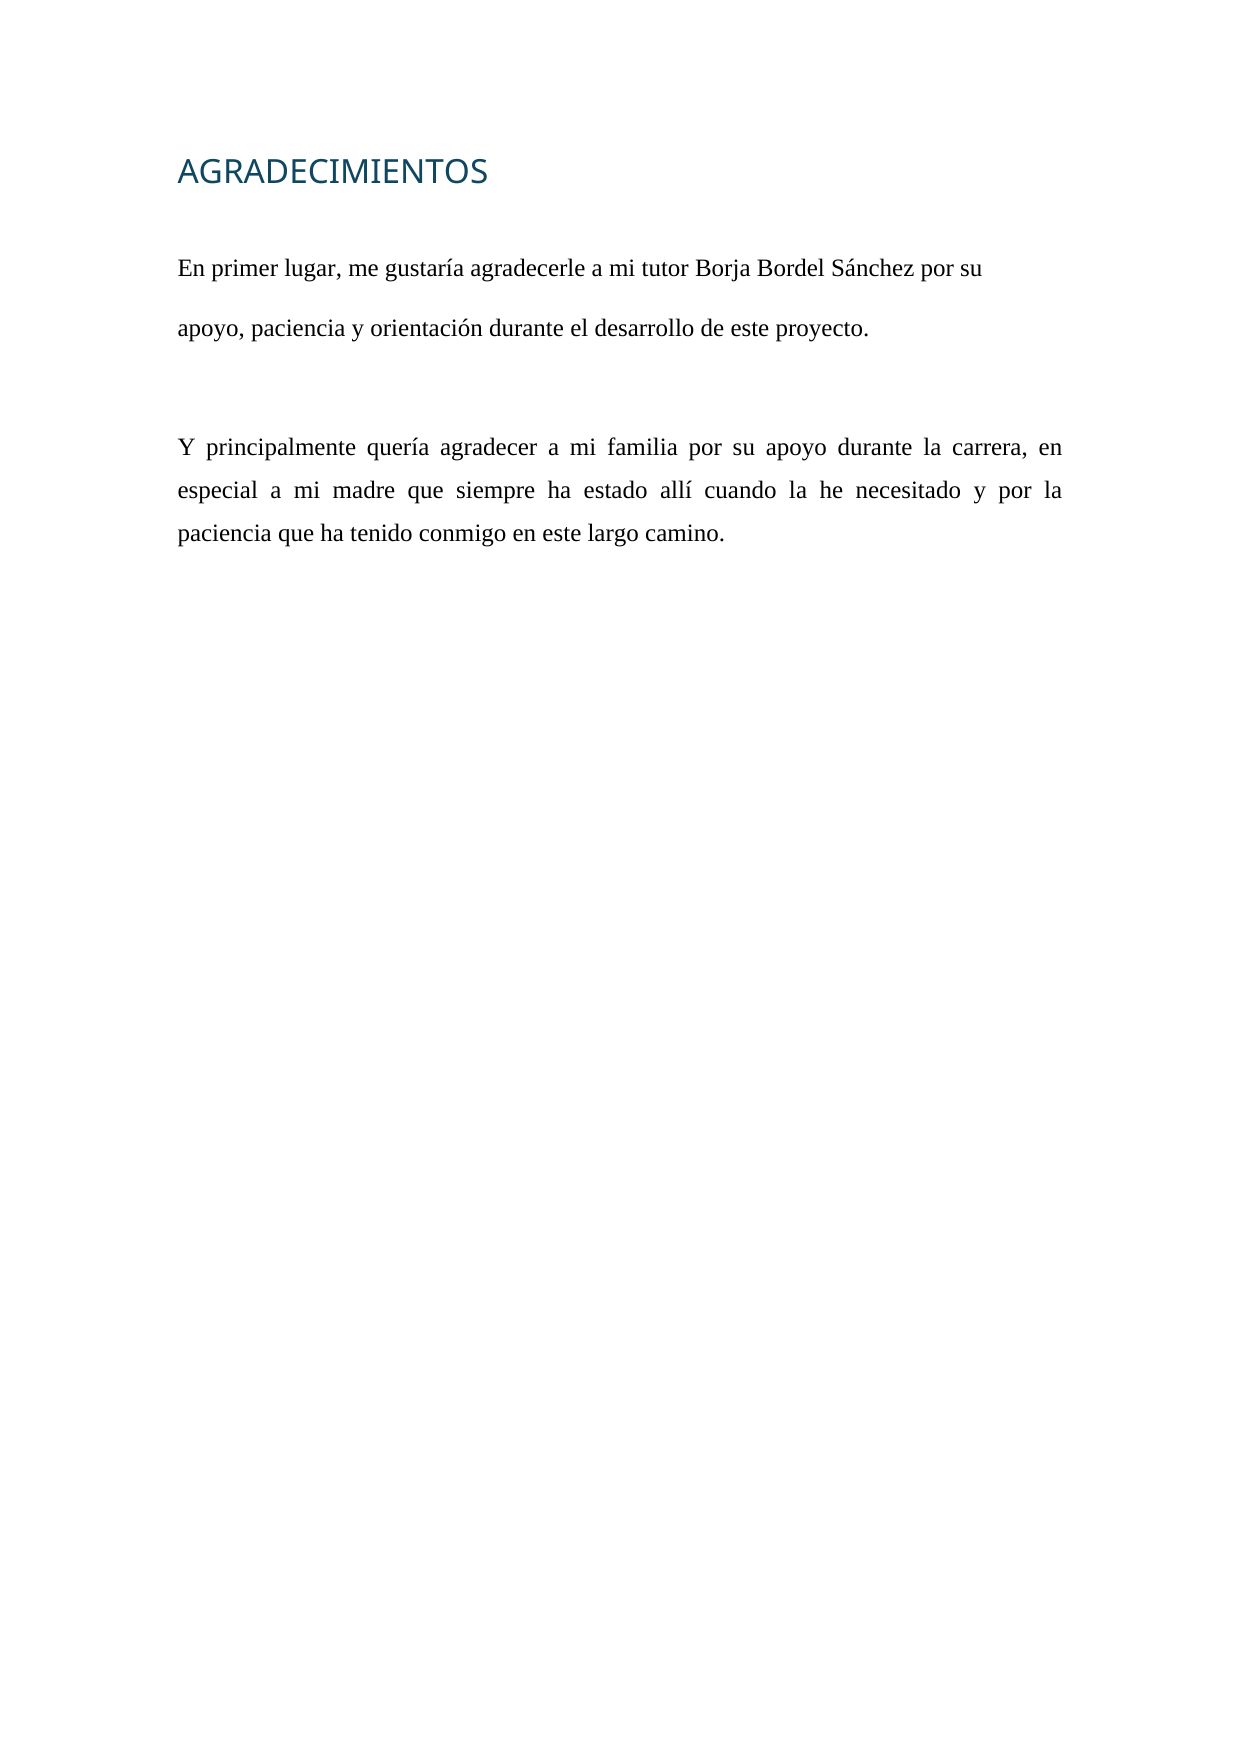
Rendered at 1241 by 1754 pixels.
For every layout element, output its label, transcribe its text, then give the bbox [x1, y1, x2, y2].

text apoyo, paciencia y orientación durante el desarrollo de este proyecto. [177, 313, 1063, 341]
text En primer lugar, me gustaría agradecerle a mi tutor Borja Bordel Sánchez por su [177, 253, 1063, 282]
subtitle AGRADECIMIENTOS [177, 148, 1063, 193]
text Y principalmente quería agradecer a mi familia por su apoyo durante la carrera, en especial a mi madre que siempre ha estado allí cuando la he necesitado y por la paciencia que ha tenido conmigo en este largo camino. [177, 432, 1063, 547]
